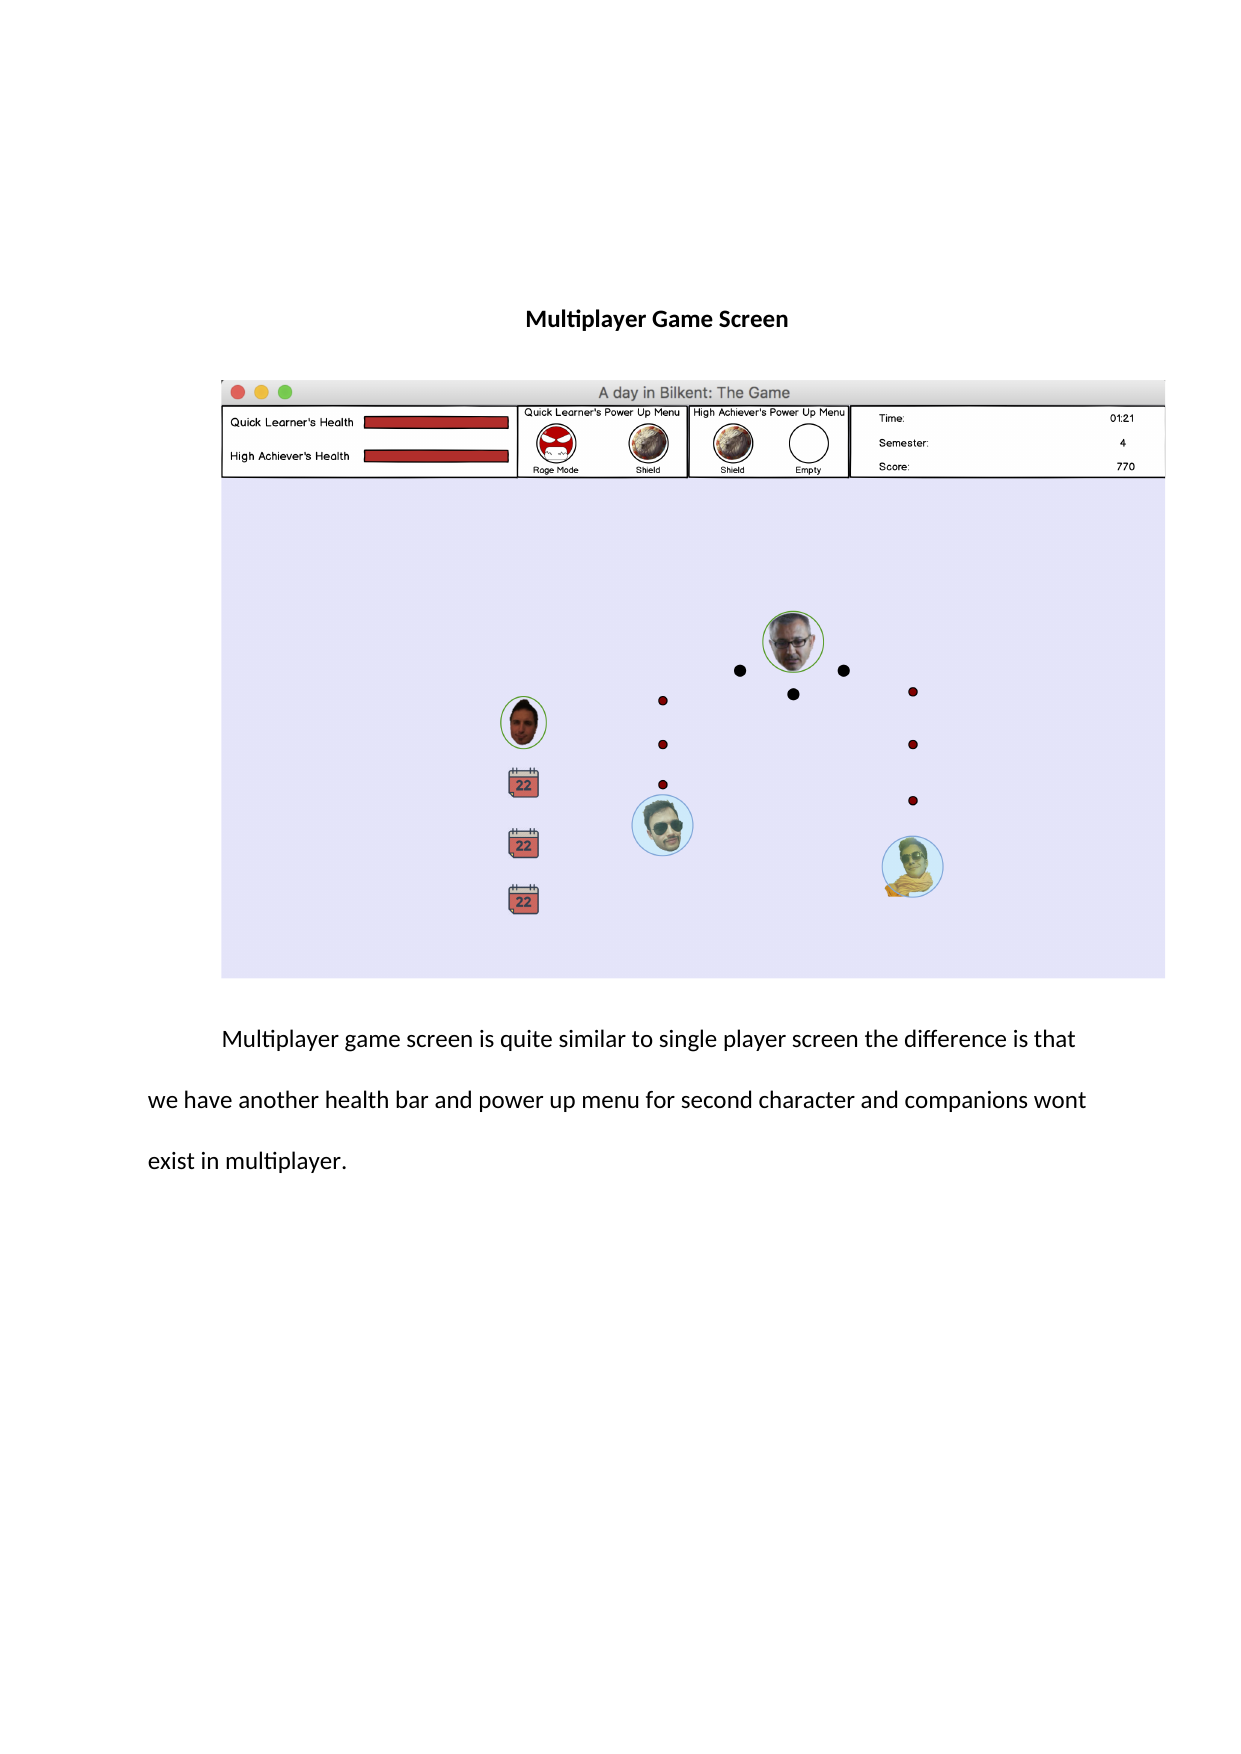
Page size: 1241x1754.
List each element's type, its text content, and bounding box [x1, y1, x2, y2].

text Multiplayer game screen is quite similar to single player screen the difference is that we have another health bar and power up menu for second character and companions wont exist in multiplayer. [148, 1023, 1093, 1176]
text Multiplayer Game Screen [148, 303, 1093, 333]
picture [221, 380, 1166, 979]
